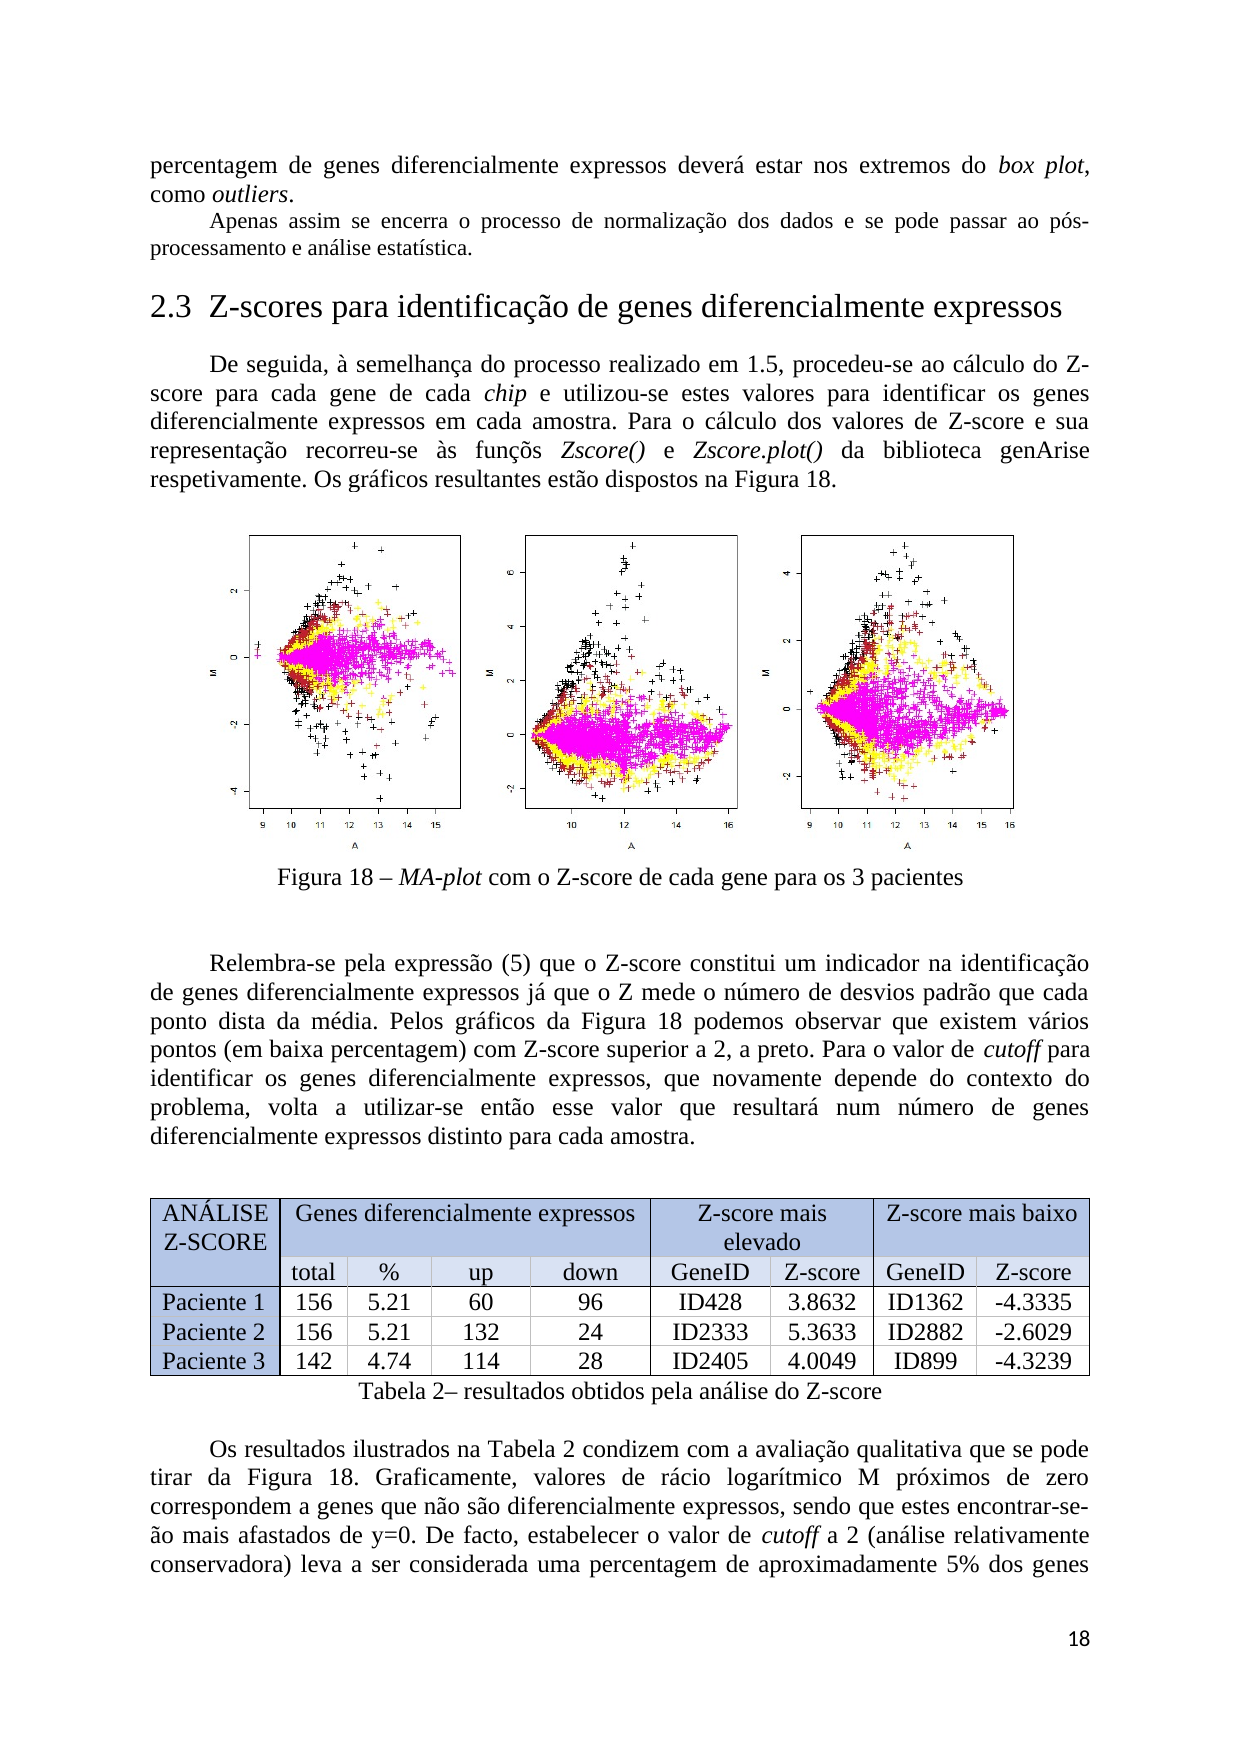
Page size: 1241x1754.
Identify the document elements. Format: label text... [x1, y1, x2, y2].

table_cell 142 [281, 1346, 347, 1375]
table_cell 24 [531, 1317, 650, 1345]
table_cell 5.3633 [771, 1317, 873, 1345]
table_cell 28 [531, 1346, 650, 1375]
table_cell 114 [432, 1346, 530, 1375]
table_cell Paciente 1 [151, 1287, 279, 1316]
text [150, 150, 1090, 207]
table_cell -4.3239 [977, 1346, 1089, 1375]
table_header Z-score mais elevado [651, 1199, 873, 1256]
text Tabela 2– resultados obtidos pela análise do Z-score [150, 1376, 1090, 1405]
table_cell 132 [432, 1317, 530, 1345]
table_cell Paciente 2 [151, 1317, 279, 1345]
table_cell ID1362 [874, 1287, 976, 1316]
text Relembra-se pela expressão (5) que o Z-score constitui um indicador na identificação de genes diferencialmente expressos já que o Z mede o número de desvios padrão que cada ponto dista da média. Pelos gráficos da Figura 18 podemos observar que existem vários pontos (em baixa percentagem) com Z-score superior a 2, a preto. Para o valor de cutoff para identificar os genes diferencialmente expressos, que novamente depende do contexto do problema, volta a utilizar-se então esse valor que resultará num número de genes diferencialmente expressos distinto para cada amostra. [150, 948, 1090, 1149]
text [150, 1434, 1090, 1577]
table_cell 4.0049 [771, 1346, 873, 1375]
text Figura 18 – MA-plot com o Z-score de cada gene para os 3 pacientes [150, 862, 1090, 891]
table_cell 5.21 [348, 1317, 431, 1345]
table_cell 60 [432, 1287, 530, 1316]
table_cell ID899 [874, 1346, 976, 1375]
table_cell 4.74 [348, 1346, 431, 1375]
text De seguida, à semelhança do processo realizado em 1.5, procedeu-se ao cálculo do Z-score para cada gene de cada chip e utilizou-se estes valores para identificar os genes diferencialmente expressos em cada amostra. Para o cálculo dos valores de Z-score e sua representação recorreu-se às funçõs Zscore() e Zscore.plot() da biblioteca genArise respetivamente. Os gráficos resultantes estão dispostos na Figura 18. [150, 349, 1090, 493]
table_cell Z-score [771, 1257, 873, 1286]
table_cell ID428 [651, 1287, 770, 1316]
text 2.3 Z-scores para identificação de genes diferencialmente expressos [150, 287, 1090, 325]
table_cell down [531, 1257, 650, 1286]
table_cell total [281, 1257, 347, 1286]
table_cell 156 [281, 1287, 347, 1316]
table_cell 5.21 [348, 1287, 431, 1316]
table_header Z-score mais baixo [874, 1199, 1089, 1256]
table_cell up [432, 1257, 530, 1286]
table_cell ID2882 [874, 1317, 976, 1345]
text Apenas assim se encerra o processo de normalização dos dados e se pode passar ao pós-processamento e análise estatística. [150, 207, 1090, 260]
table_cell 96 [531, 1287, 650, 1316]
table_cell % [348, 1257, 431, 1286]
table_cell Z-score [977, 1257, 1089, 1286]
table_cell GeneID [874, 1257, 976, 1286]
table_cell -2.6029 [977, 1317, 1089, 1345]
table_cell 3.8632 [771, 1287, 873, 1316]
picture [206, 492, 1035, 862]
table_cell GeneID [651, 1257, 770, 1286]
table_cell ID2405 [651, 1346, 770, 1375]
table_cell ID2333 [651, 1317, 770, 1345]
table_header Genes diferencialmente expressos [281, 1199, 650, 1256]
table_cell -4.3335 [977, 1287, 1089, 1316]
table_cell 156 [281, 1317, 347, 1345]
table_header ANÁLISE Z-SCORE [151, 1199, 279, 1286]
table_cell Paciente 3 [151, 1346, 279, 1375]
